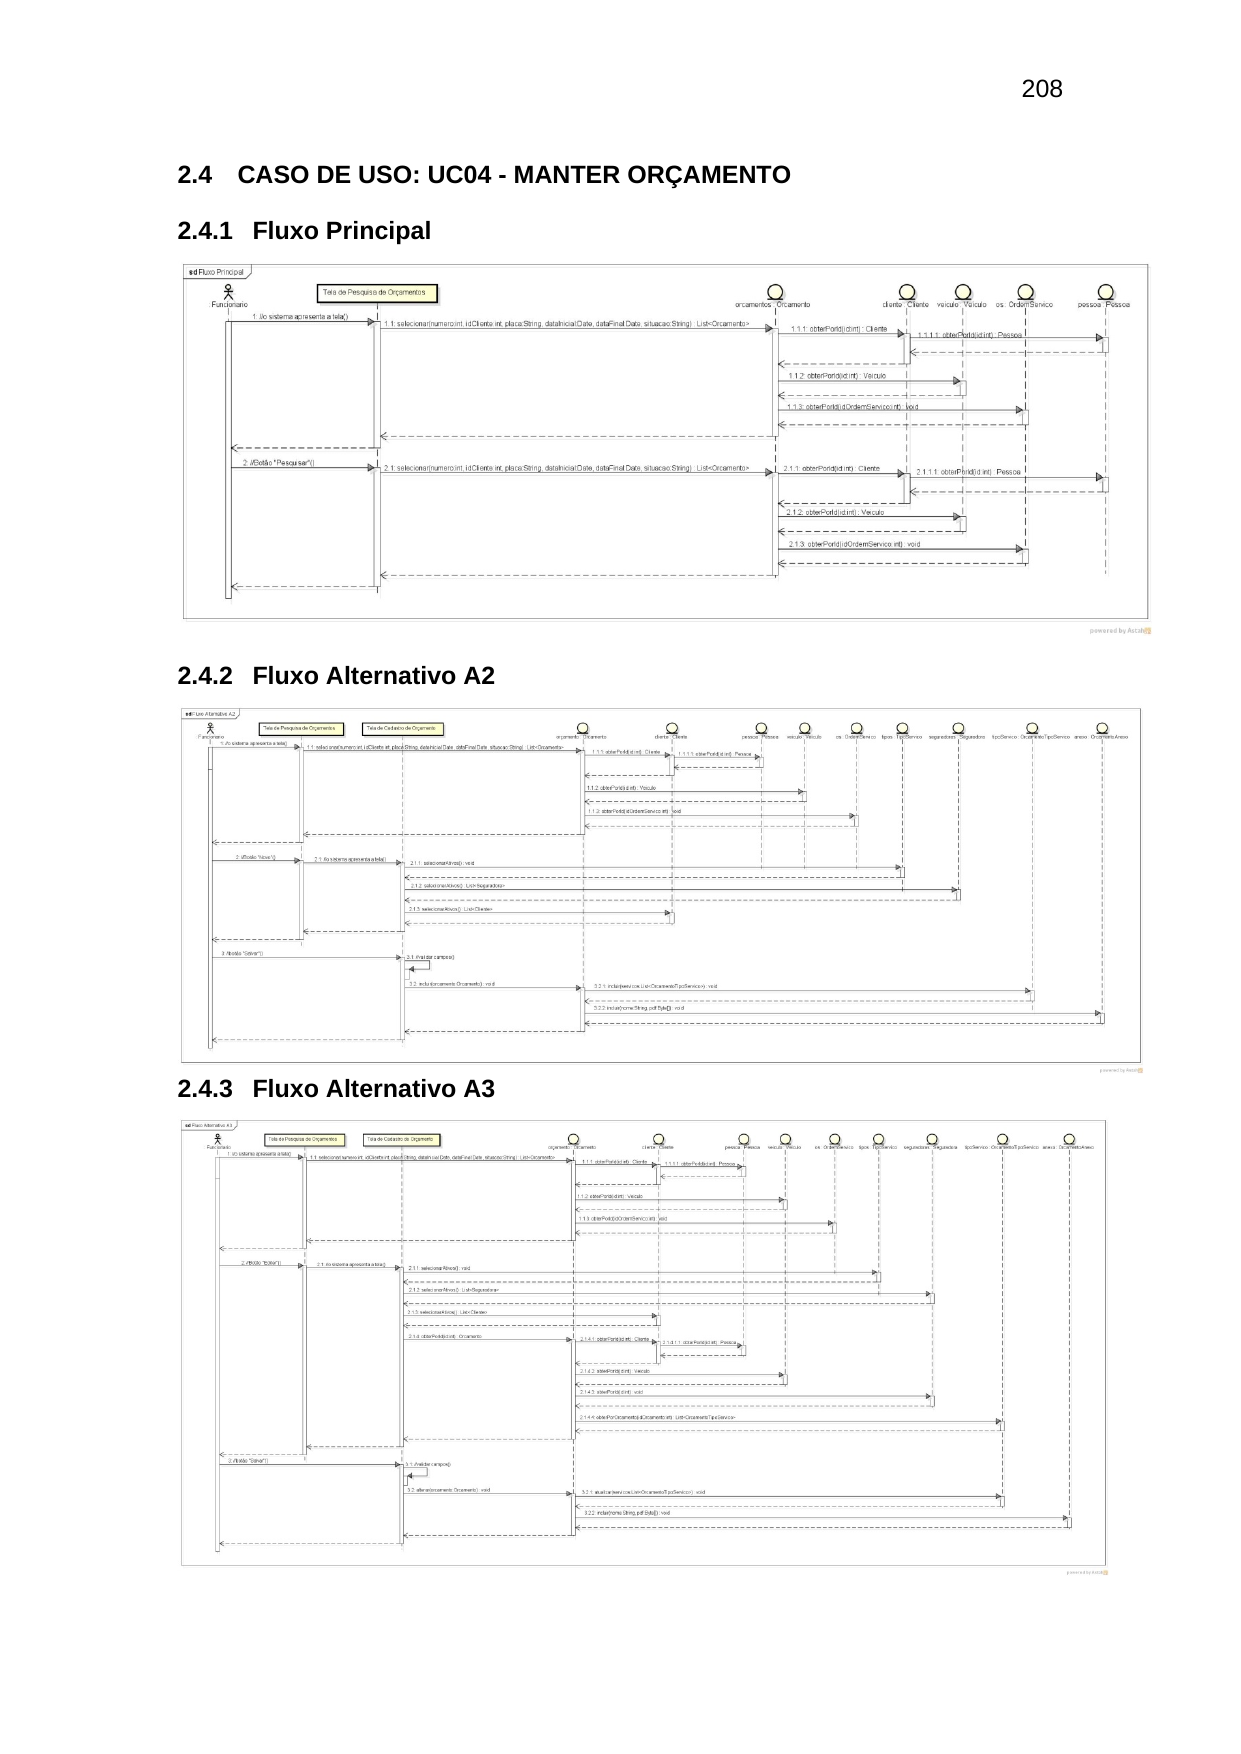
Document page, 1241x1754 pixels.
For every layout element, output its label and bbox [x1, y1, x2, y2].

picture [177, 258, 1153, 636]
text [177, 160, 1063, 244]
picture [177, 1116, 1109, 1576]
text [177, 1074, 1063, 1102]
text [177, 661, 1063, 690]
picture [177, 704, 1144, 1074]
